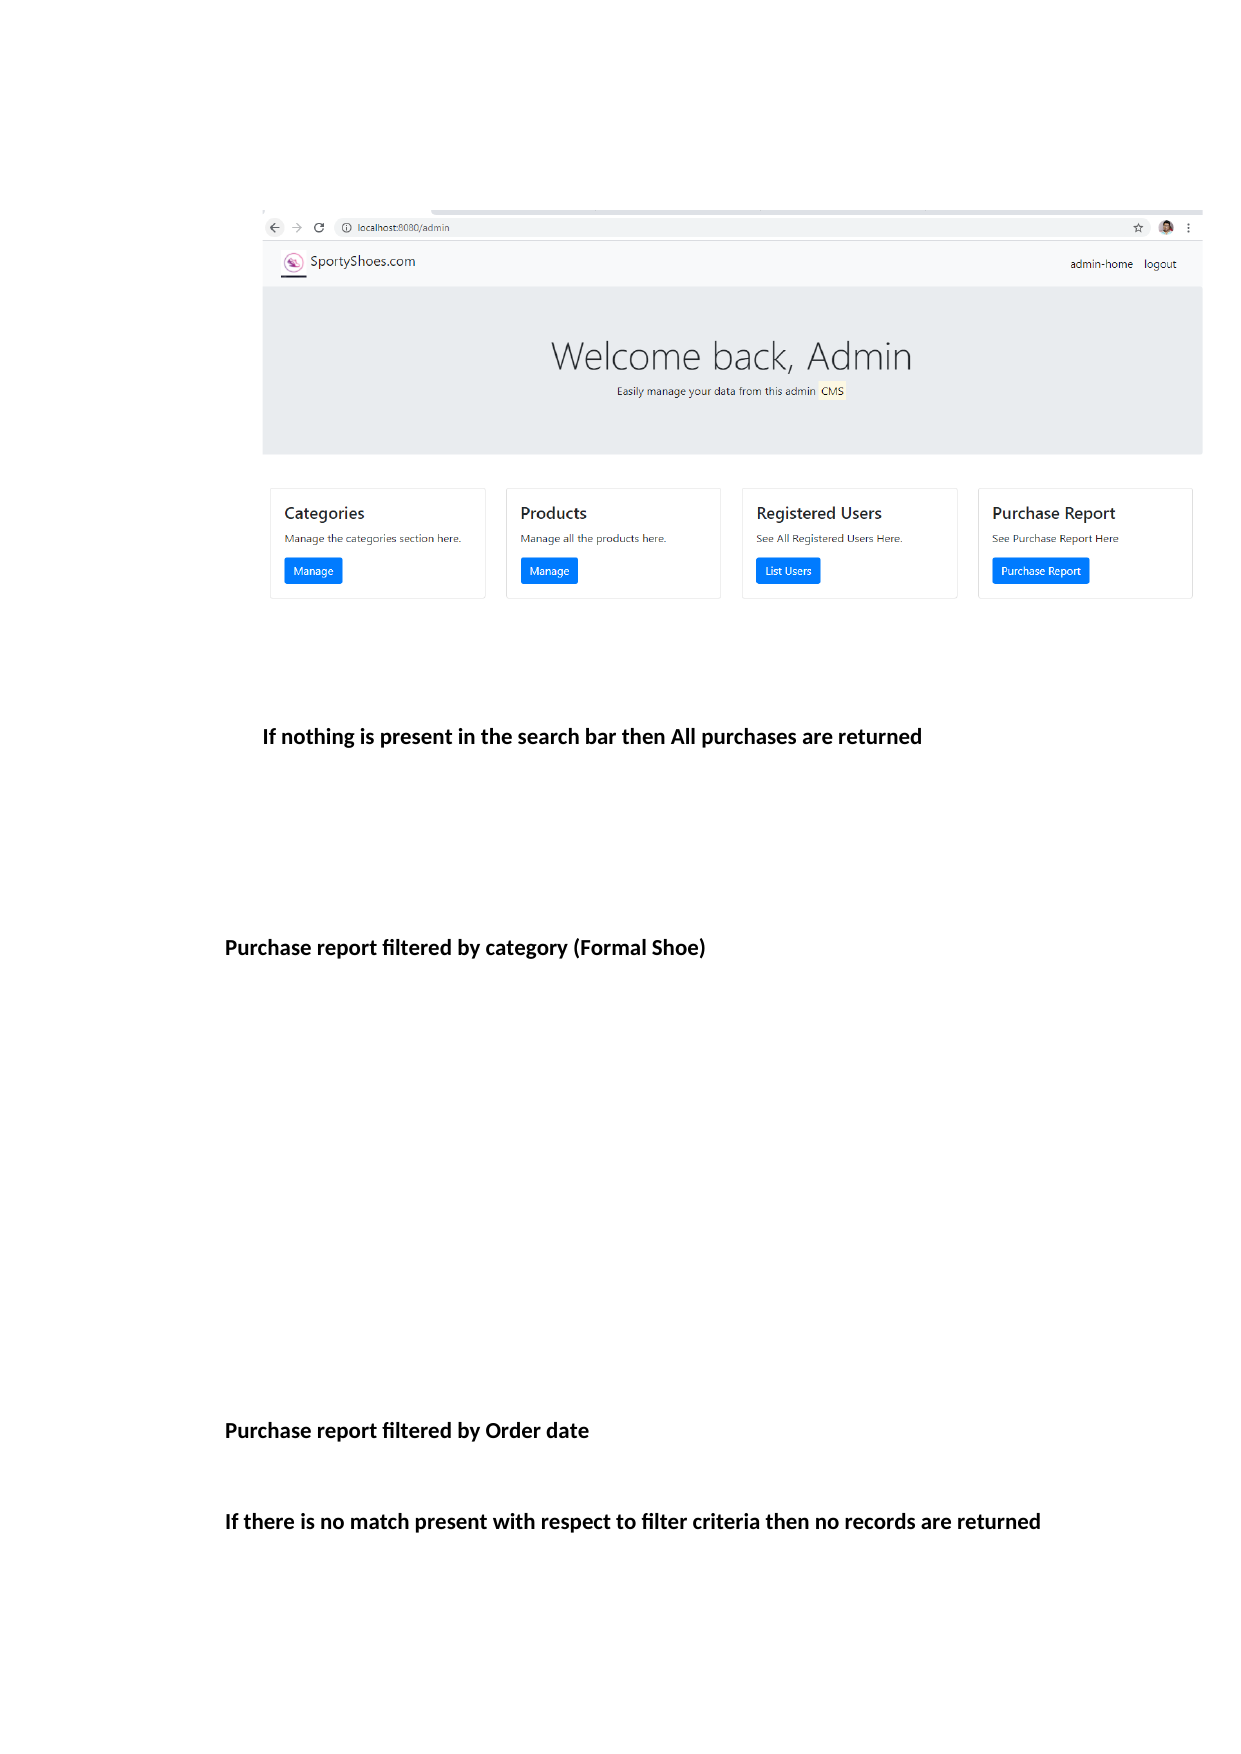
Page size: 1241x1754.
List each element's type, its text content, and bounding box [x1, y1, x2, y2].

list If nothing is present in the search bar then All purchases are returned [262, 722, 1090, 750]
list If there is no match present with respect to filter criteria then no records are returned [225, 1507, 1090, 1535]
list Purchase report filtered by category (Formal Shoe) [225, 933, 1090, 961]
list Purchase report filtered by Order date [225, 1417, 1090, 1445]
picture [262, 210, 1203, 690]
